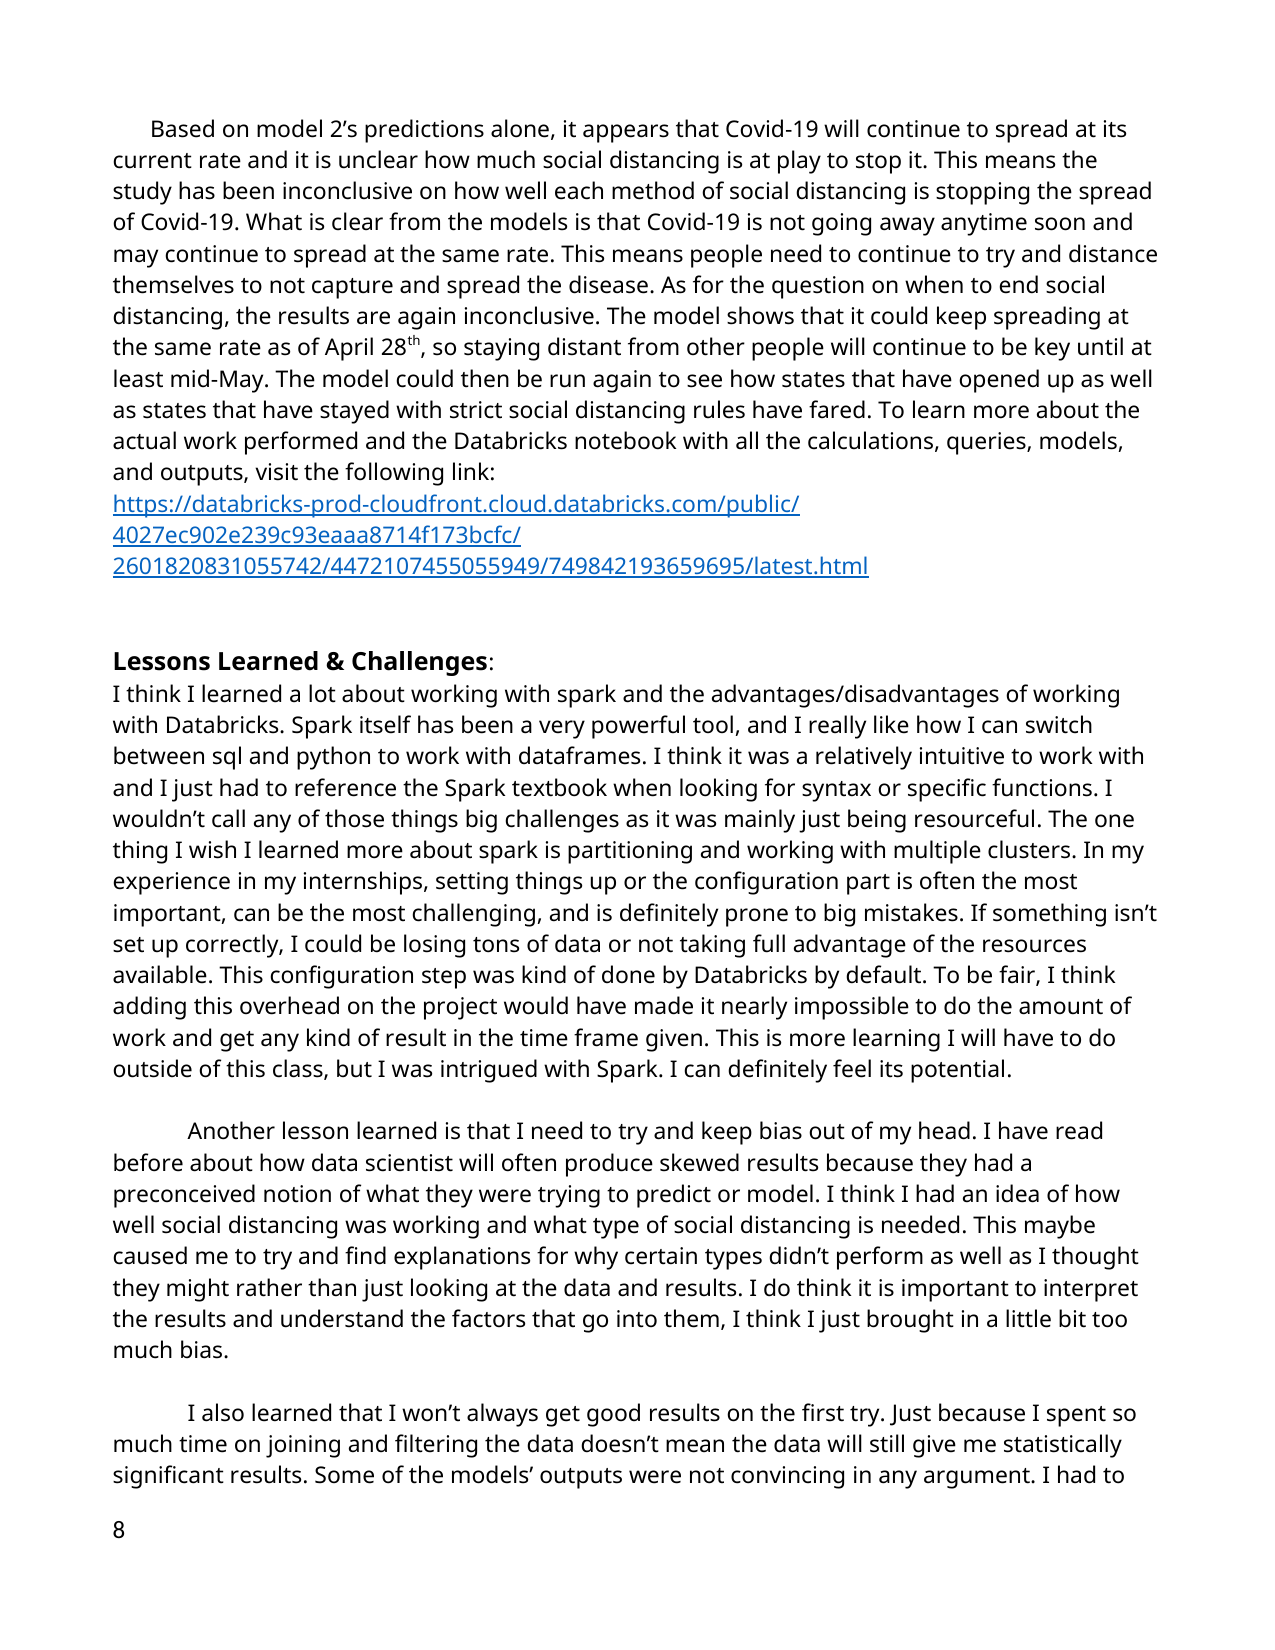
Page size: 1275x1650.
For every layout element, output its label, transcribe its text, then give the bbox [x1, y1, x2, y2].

text https://databricks-prod-cloudfront.cloud.databricks.com/public/4027ec902e239c93eaaa8714f173bcfc/2601820831055742/4472107455055949/749842193659695/latest.html [112, 487, 1162, 581]
text Another lesson learned is that I need to try and keep bias out of my head. I have read before about how data scientist will often produce skewed results because they had a preconceived notion of what they were trying to predict or model. I think I had an idea of how well social distancing was working and what type of social distancing is needed. This maybe caused me to try and find explanations for why certain types didn’t perform as well as I thought they might rather than just looking at the data and results. I do think it is important to interpret the results and understand the factors that go into them, I think I just brought in a little bit too much bias. [112, 1115, 1162, 1365]
text Lessons Learned & Challenges: [112, 644, 1162, 678]
text I think I learned a lot about working with spark and the advantages/disadvantages of working with Databricks. Spark itself has been a very powerful tool, and I really like how I can switch between sql and python to work with dataframes. I think it was a relatively intuitive to work with and I just had to reference the Spark textbook when looking for syntax or specific functions. I wouldn’t call any of those things big challenges as it was mainly just being resourceful. The one thing I wish I learned more about spark is partitioning and working with multiple clusters. In my experience in my internships, setting things up or the configuration part is often the most important, can be the most challenging, and is definitely prone to big mistakes. If something isn’t set up correctly, I could be losing tons of data or not taking full advantage of the resources available. This configuration step was kind of done by Databricks by default. To be fair, I think adding this overhead on the project would have made it nearly impossible to do the amount of work and get any kind of result in the time frame given. This is more learning I will have to do outside of this class, but I was intrigued with Spark. I can definitely feel its potential. [112, 678, 1162, 1084]
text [112, 1397, 1162, 1490]
text Based on model 2’s predictions alone, it appears that Covid-19 will continue to spread at its current rate and it is unclear how much social distancing is at play to stop it. This means the study has been inconclusive on how well each method of social distancing is stopping the spread of Covid-19. What is clear from the models is that Covid-19 is not going away anytime soon and may continue to spread at the same rate. This means people need to continue to try and distance themselves to not capture and spread the disease. As for the question on when to end social distancing, the results are again inconclusive. The model shows that it could keep spreading at the same rate as of April 28th, so staying distant from other people will continue to be key until at least mid-May. The model could then be run again to see how states that have opened up as well as states that have stayed with strict social distancing rules have fared. To learn more about the actual work performed and the Databricks notebook with all the calculations, queries, models, and outputs, visit the following link: [112, 112, 1162, 487]
